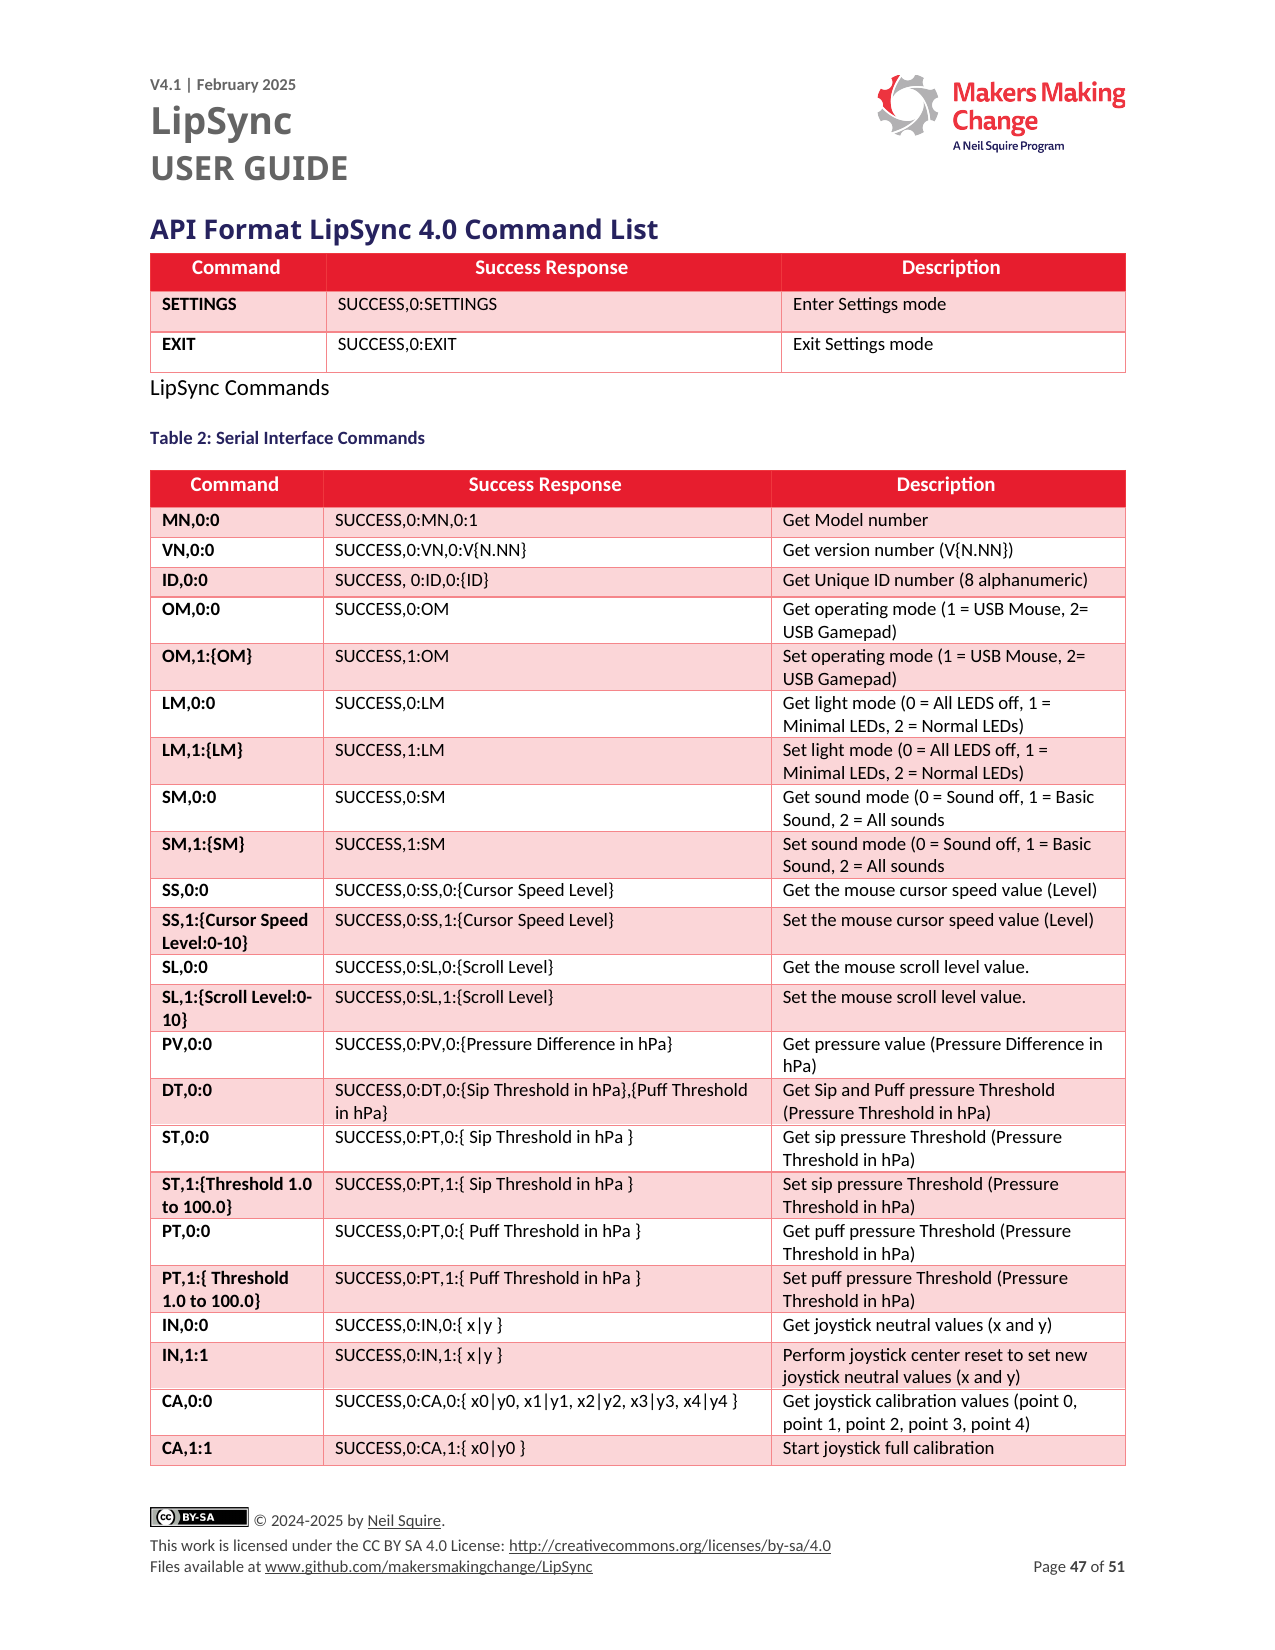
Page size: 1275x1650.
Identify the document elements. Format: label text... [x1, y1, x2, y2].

table_cell Get pressure value (Pressure Difference in hPa) [772, 1032, 1125, 1078]
table_cell SM,1:{SM} [151, 832, 323, 878]
table_cell Start joystick full calibration [772, 1436, 1125, 1465]
table_cell PV,0:0 [151, 1032, 323, 1078]
text LipSync Commands [150, 373, 1125, 401]
table_cell Get joystick calibration values (point 0, point 1, point 2, point 3, point 4) [772, 1390, 1125, 1435]
table_header Description [782, 254, 1125, 291]
table_cell SUCCESS,0:SL,1:{Scroll Level} [324, 985, 771, 1031]
table_cell SUCCESS,0:IN,0:{ x|y } [324, 1313, 771, 1342]
table_cell LM,1:{LM} [151, 738, 323, 784]
table_cell Get joystick neutral values (x and y) [772, 1313, 1125, 1342]
table_cell ST,1:{Threshold 1.0 to 100.0} [151, 1173, 323, 1218]
table_cell CA,0:0 [151, 1390, 323, 1435]
table_cell SUCCESS,1:LM [324, 738, 771, 784]
table_cell Get puff pressure Threshold (Pressure Threshold in hPa) [772, 1219, 1125, 1265]
table_header Success Response [327, 254, 781, 291]
table_cell PT,0:0 [151, 1219, 323, 1265]
table_cell ST,0:0 [151, 1126, 323, 1171]
table_cell CA,1:1 [151, 1436, 323, 1465]
table_cell Set sip pressure Threshold (Pressure Threshold in hPa) [772, 1173, 1125, 1218]
table_cell SUCCESS,0:PT,0:{ Sip Threshold in hPa } [324, 1126, 771, 1171]
table_cell SETTINGS [151, 292, 326, 331]
table_cell SUCCESS,0:CA,0:{ x0|y0, x1|y1, x2|y2, x3|y3, x4|y4 } [324, 1390, 771, 1435]
table_header Command [151, 471, 323, 507]
table_cell SUCCESS,0:IN,1:{ x|y } [324, 1343, 771, 1388]
table_cell SUCCESS, 0:ID,0:{ID} [324, 568, 771, 596]
table_header Description [772, 471, 1125, 507]
table_cell Get Model number [772, 508, 1125, 537]
table_cell Get operating mode (1 = USB Mouse, 2= USB Gamepad) [772, 598, 1125, 643]
table_cell PT,1:{ Threshold 1.0 to 100.0} [151, 1266, 323, 1312]
table_header Success Response [324, 471, 771, 507]
table_cell DT,0:0 [151, 1079, 323, 1124]
table_cell ID,0:0 [151, 568, 323, 596]
table_cell SUCCESS,0:SS,0:{Cursor Speed Level} [324, 879, 771, 907]
table_cell Set the mouse scroll level value. [772, 985, 1125, 1031]
table_cell SUCCESS,1:SM [324, 832, 771, 878]
table_cell LM,0:0 [151, 691, 323, 737]
table_cell Get Unique ID number (8 alphanumeric) [772, 568, 1125, 596]
table_cell SUCCESS,1:OM [324, 644, 771, 690]
table_cell Get the mouse cursor speed value (Level) [772, 879, 1125, 907]
table_cell SS,0:0 [151, 879, 323, 907]
table_cell IN,1:1 [151, 1343, 323, 1388]
table_header Command [151, 254, 326, 291]
table_cell SUCCESS,0:LM [324, 691, 771, 737]
table_cell SUCCESS,0:OM [324, 598, 771, 643]
table_cell Get Sip and Puff pressure Threshold (Pressure Threshold in hPa) [772, 1079, 1125, 1124]
table_cell Get sound mode (0 = Sound off, 1 = Basic Sound, 2 = All sounds [772, 785, 1125, 831]
table_cell Get the mouse scroll level value. [772, 955, 1125, 984]
table_cell OM,1:{OM} [151, 644, 323, 690]
table_cell SUCCESS,0:SL,0:{Scroll Level} [324, 955, 771, 984]
table_cell SUCCESS,0:EXIT [327, 333, 781, 372]
table_cell IN,0:0 [151, 1313, 323, 1342]
table_cell SL,0:0 [151, 955, 323, 984]
table_cell Set puff pressure Threshold (Pressure Threshold in hPa) [772, 1266, 1125, 1312]
table_cell VN,0:0 [151, 538, 323, 567]
table_cell Set light mode (0 = All LEDS off, 1 = Minimal LEDs, 2 = Normal LEDs) [772, 738, 1125, 784]
table_cell Set operating mode (1 = USB Mouse, 2= USB Gamepad) [772, 644, 1125, 690]
table_cell SUCCESS,0:CA,1:{ x0|y0 } [324, 1436, 771, 1465]
table_cell Get light mode (0 = All LEDS off, 1 = Minimal LEDs, 2 = Normal LEDs) [772, 691, 1125, 737]
table_cell OM,0:0 [151, 598, 323, 643]
table_cell SUCCESS,0:PT,1:{ Sip Threshold in hPa } [324, 1173, 771, 1218]
table_cell SUCCESS,0:SETTINGS [327, 292, 781, 331]
subtitle API Format LipSync 4.0 Command List [150, 211, 1125, 248]
table_cell Exit Settings mode [782, 333, 1125, 372]
table_cell Perform joystick center reset to set new joystick neutral values (x and y) [772, 1343, 1125, 1388]
table_cell SUCCESS,0:PV,0:{Pressure Difference in hPa} [324, 1032, 771, 1078]
table_cell SUCCESS,0:PT,0:{ Puff Threshold in hPa } [324, 1219, 771, 1265]
table_cell Enter Settings mode [782, 292, 1125, 331]
table_cell SUCCESS,0:VN,0:V{N.NN} [324, 538, 771, 567]
table_cell SUCCESS,0:SS,1:{Cursor Speed Level} [324, 908, 771, 954]
table_cell MN,0:0 [151, 508, 323, 537]
table_cell SUCCESS,0:MN,0:1 [324, 508, 771, 537]
table_cell SUCCESS,0:PT,1:{ Puff Threshold in hPa } [324, 1266, 771, 1312]
table_cell Set sound mode (0 = Sound off, 1 = Basic Sound, 2 = All sounds [772, 832, 1125, 878]
table_cell SUCCESS,0:SM [324, 785, 771, 831]
table_cell SS,1:{Cursor Speed Level:0-10} [151, 908, 323, 954]
table_cell Set the mouse cursor speed value (Level) [772, 908, 1125, 954]
table_cell SL,1:{Scroll Level:0-10} [151, 985, 323, 1031]
table_cell Get sip pressure Threshold (Pressure Threshold in hPa) [772, 1126, 1125, 1171]
picture [150, 1507, 249, 1527]
table_cell SUCCESS,0:DT,0:{Sip Threshold in hPa},{Puff Threshold in hPa} [324, 1079, 771, 1124]
picture [877, 75, 1125, 153]
table_cell EXIT [151, 333, 326, 372]
table_cell SM,0:0 [151, 785, 323, 831]
table_cell Get version number (V{N.NN}) [772, 538, 1125, 567]
